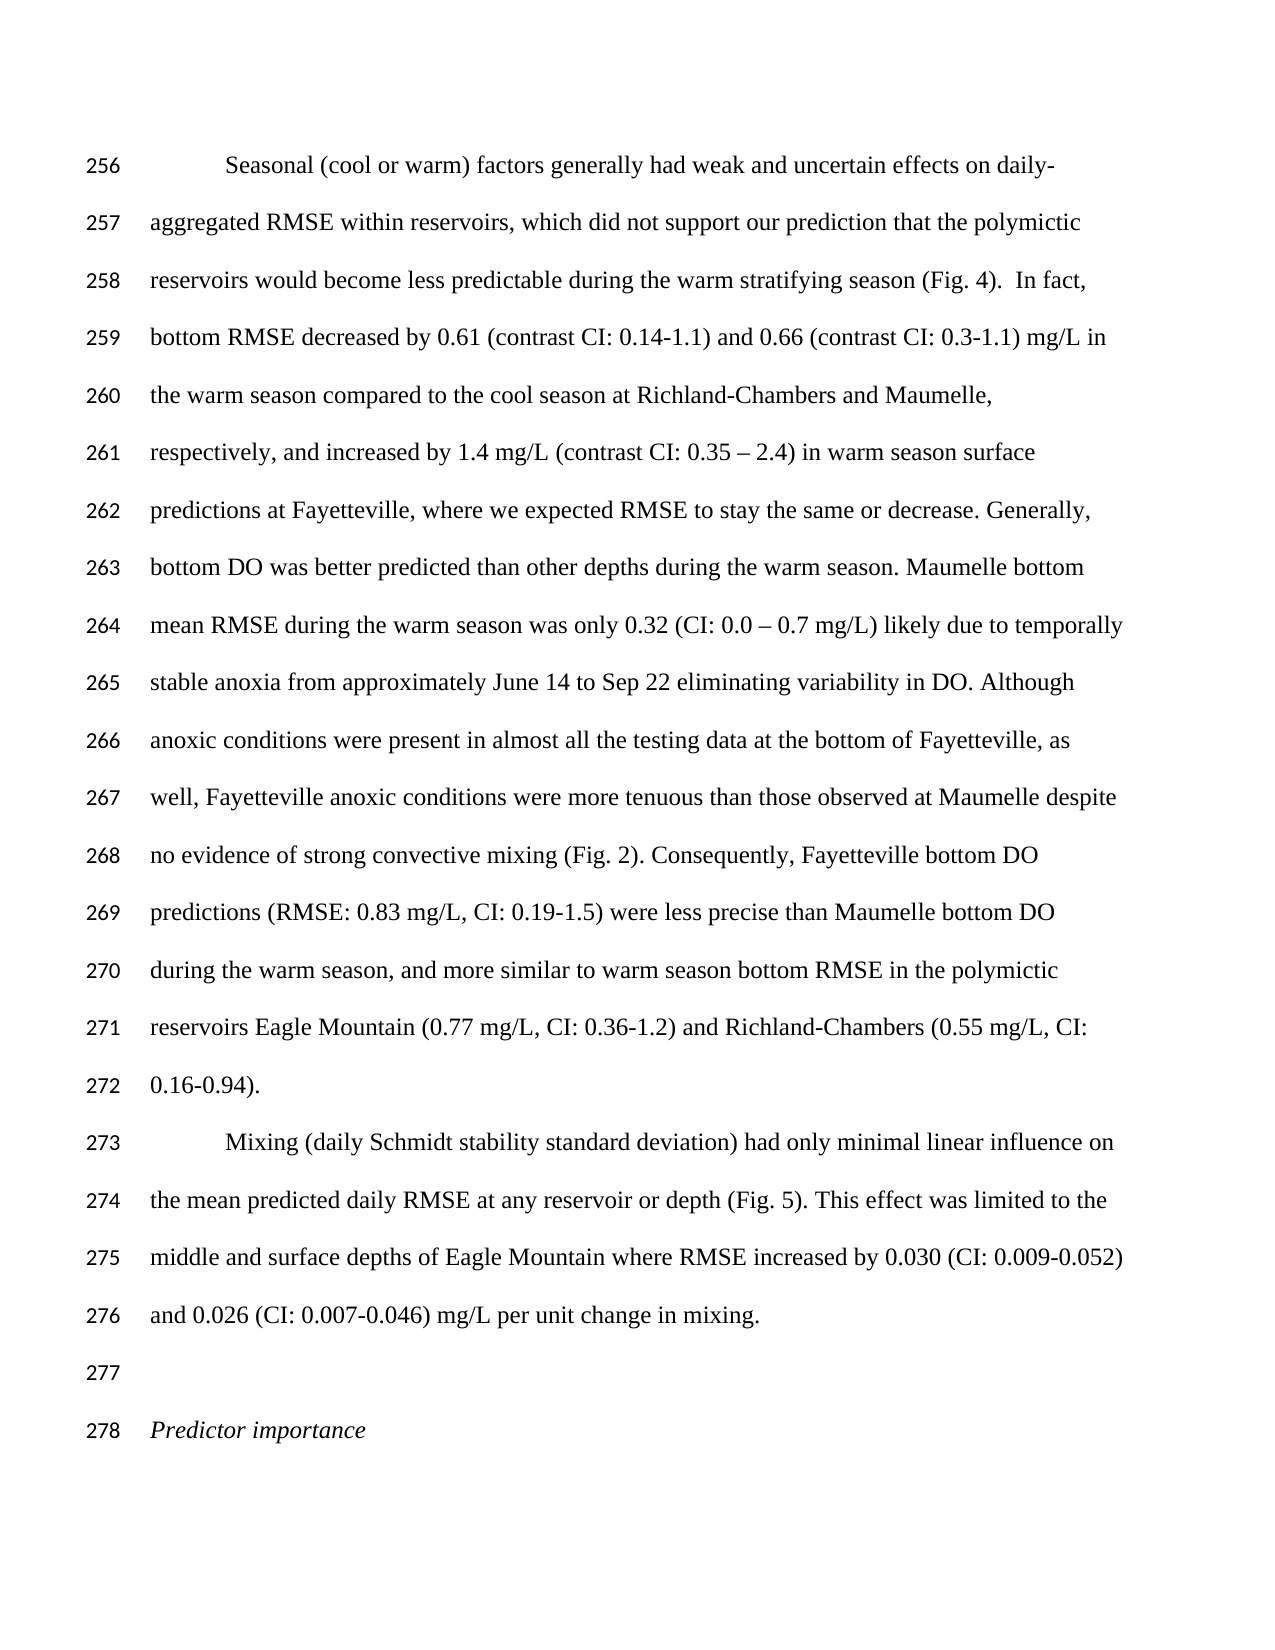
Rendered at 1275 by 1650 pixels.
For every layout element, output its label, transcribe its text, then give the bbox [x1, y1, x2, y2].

text Mixing (daily Schmidt stability standard deviation) had only minimal linear influence on the mean predicted daily RMSE at any reservoir or depth (Fig. 5). This effect was limited to the middle and surface depths of Eagle Mountain where RMSE increased by 0.030 (CI: 0.009-0.052) and 0.026 (CI: 0.007-0.046) mg/L per unit change in mixing. [150, 1127, 1125, 1329]
text Predictor importance [150, 1415, 1125, 1444]
text Seasonal (cool or warm) factors generally had weak and uncertain effects on daily-aggregated RMSE within reservoirs, which did not support our prediction that the polymictic reservoirs would become less predictable during the warm stratifying season (Fig. 4). In fact, bottom RMSE decreased by 0.61 (contrast CI: 0.14-1.1) and 0.66 (contrast CI: 0.3-1.1) mg/L in the warm season compared to the cool season at Richland-Chambers and Maumelle, respectively, and increased by 1.4 mg/L (contrast CI: 0.35 – 2.4) in warm season surface predictions at Fayetteville, where we expected RMSE to stay the same or decrease. Generally, bottom DO was better predicted than other depths during the warm season. Maumelle bottom mean RMSE during the warm season was only 0.32 (CI: 0.0 – 0.7 mg/L) likely due to temporally stable anoxia from approximately June 14 to Sep 22 eliminating variability in DO. Although anoxic conditions were present in almost all the testing data at the bottom of Fayetteville, as well, Fayetteville anoxic conditions were more tenuous than those observed at Maumelle despite no evidence of strong convective mixing (Fig. 2). Consequently, Fayetteville bottom DO predictions (RMSE: 0.83 mg/L, CI: 0.19-1.5) were less precise than Maumelle bottom DO during the warm season, and more similar to warm season bottom RMSE in the polymictic reservoirs Eagle Mountain (0.77 mg/L, CI: 0.36-1.2) and Richland-Chambers (0.55 mg/L, CI: 0.16-0.94). [150, 150, 1125, 1099]
